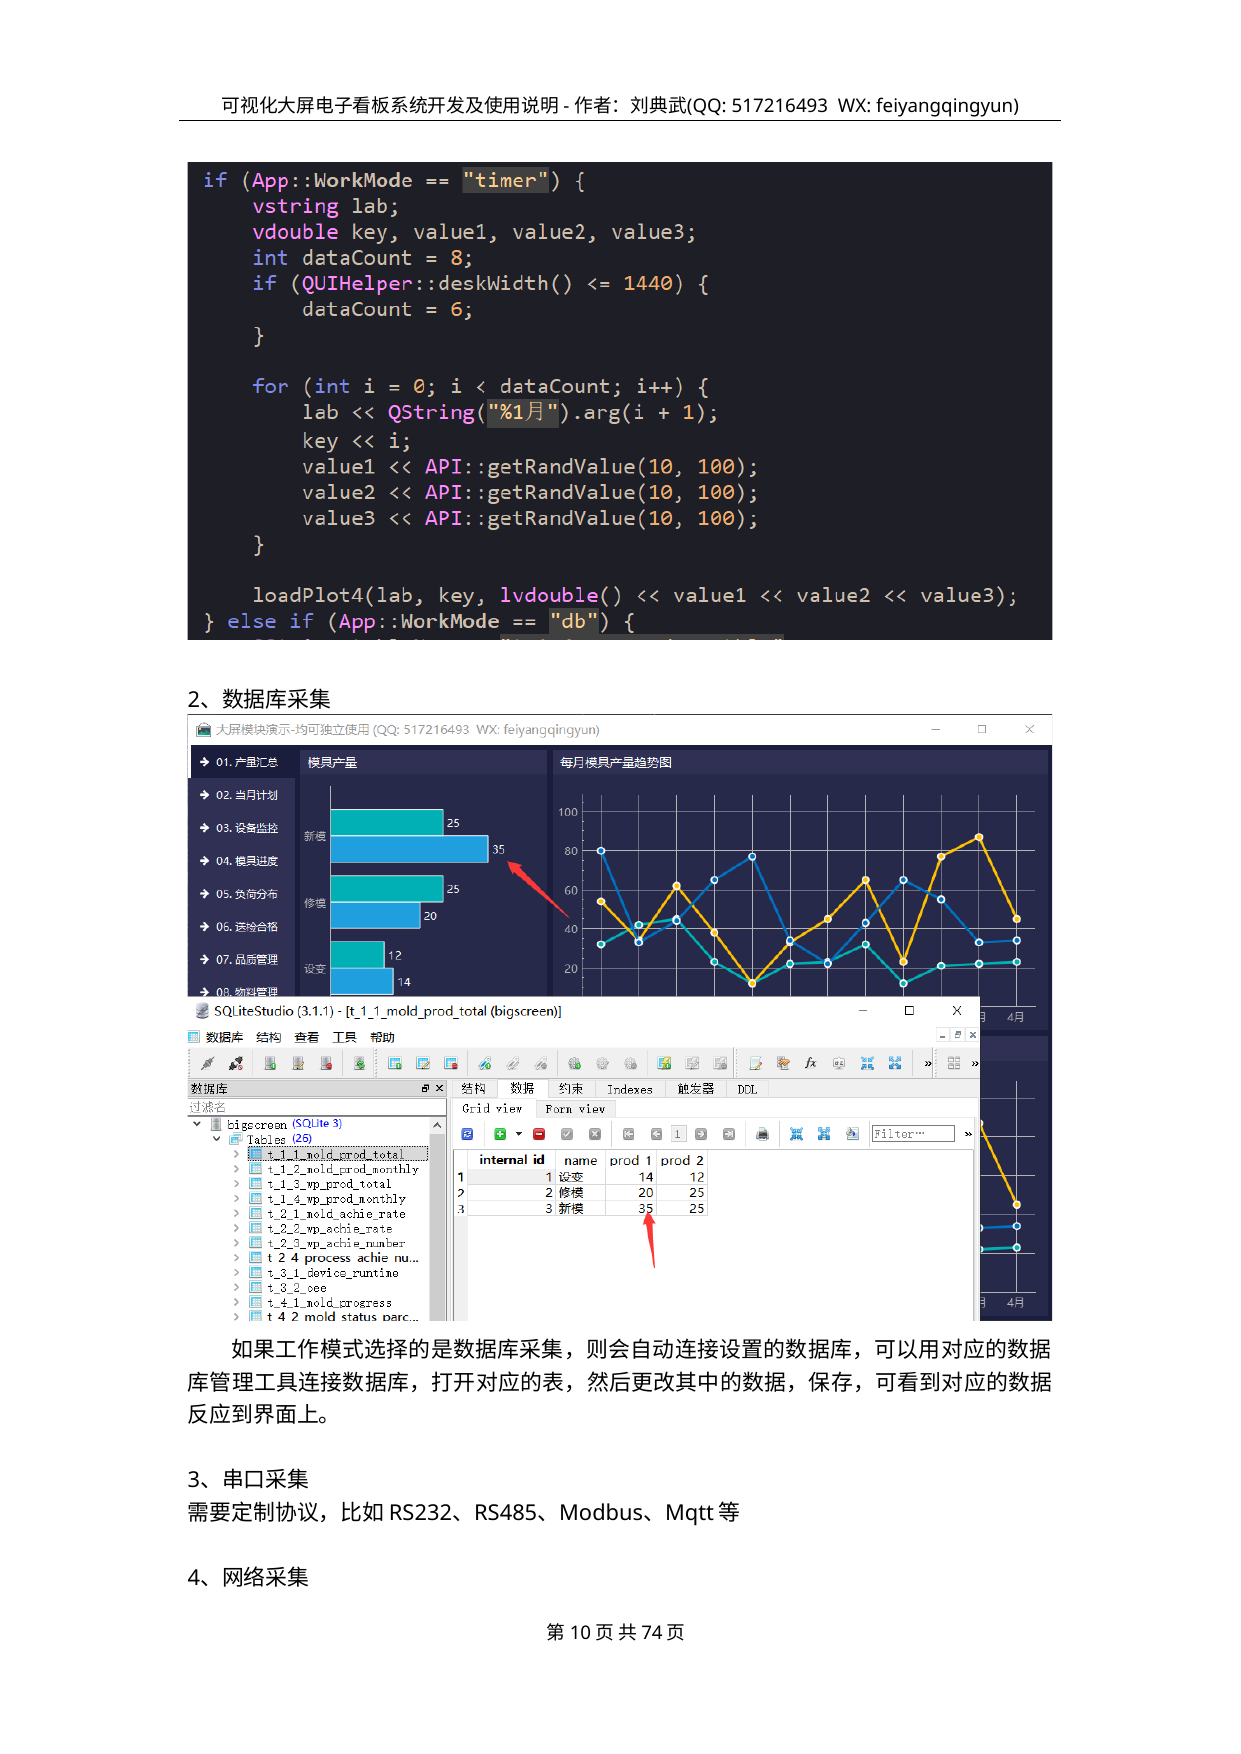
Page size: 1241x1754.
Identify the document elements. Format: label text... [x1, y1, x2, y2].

text 4、网络采集 [187, 1559, 1053, 1592]
picture [187, 162, 1053, 640]
text 需要定制协议，比如RS232、RS485、Modbus、Mqtt等 [187, 1494, 1053, 1527]
text 如果工作模式选择的是数据库采集，则会自动连接设置的数据库，可以用对应的数据库管理工具连接数据库，打开对应的表，然后更改其中的数据，保存，可看到对应的数据反应到界面上。 [187, 1332, 1053, 1429]
text 2、数据库采集 [187, 682, 1053, 714]
text 3、串口采集 [187, 1462, 1053, 1494]
picture [187, 714, 1053, 1321]
